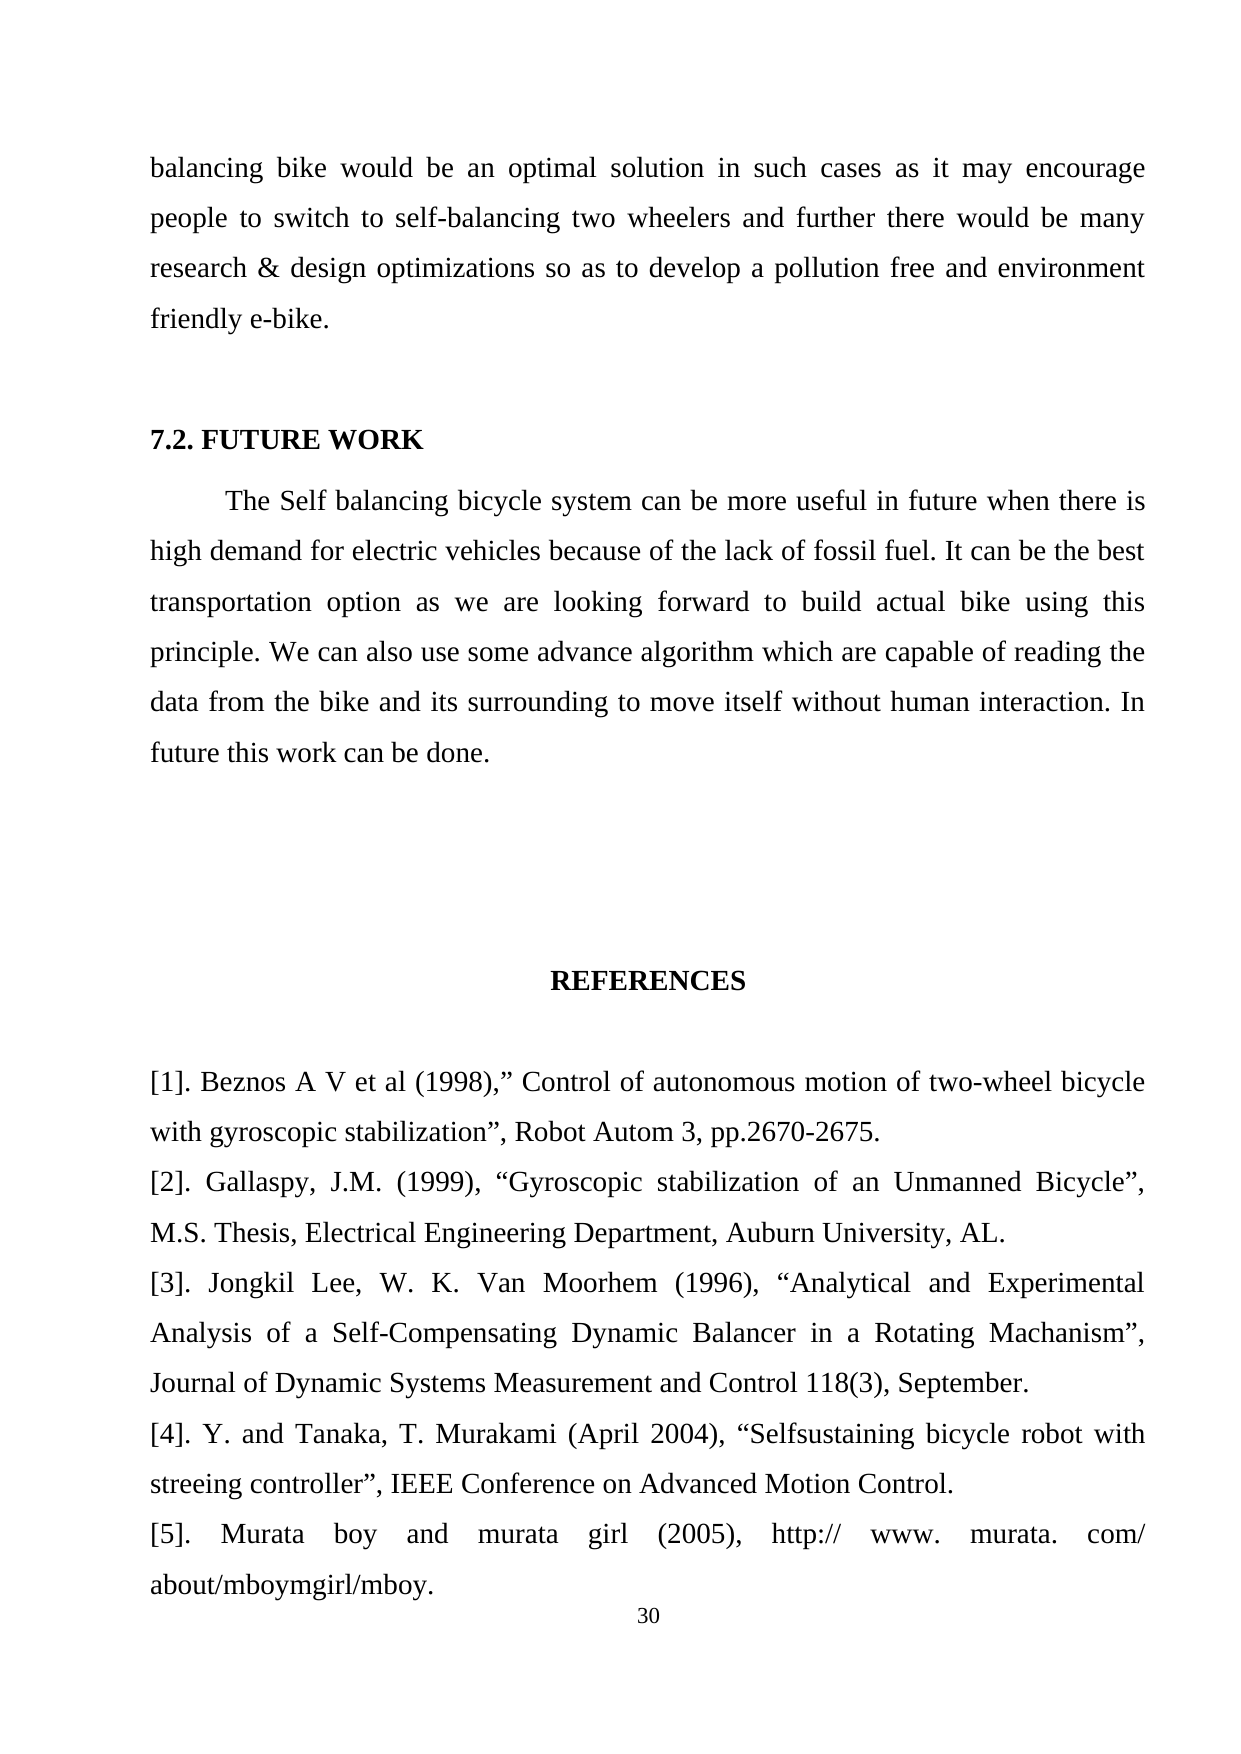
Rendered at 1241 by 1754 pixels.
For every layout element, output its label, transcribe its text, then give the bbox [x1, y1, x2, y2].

text REFERENCES [150, 963, 1146, 997]
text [150, 150, 1146, 334]
text [3]. Jongkil Lee, W. K. Van Moorhem (1996), “Analytical and Experimental Analysis of a Self-Compensating Dynamic Balancer in a Rotating Machanism”, Journal of Dynamic Systems Measurement and Control 118(3), September. [150, 1265, 1146, 1399]
text The Self balancing bicycle system can be more useful in future when there is high demand for electric vehicles because of the lack of fossil fuel. It can be the best transportation option as we are looking forward to build actual bike using this principle. We can also use some advance algorithm which are capable of reading the data from the bike and its surrounding to move itself without human interaction. In future this work can be done. [150, 483, 1146, 768]
text 7.2. FUTURE WORK [150, 422, 1146, 456]
text [1]. Beznos A V et al (1998),” Control of autonomous motion of two-wheel bicycle with gyroscopic stabilization”, Robot Autom 3, pp.2670-2675. [150, 1064, 1146, 1148]
text [2]. Gallaspy, J.M. (1999), “Gyroscopic stabilization of an Unmanned Bicycle”, M.S. Thesis, Electrical Engineering Department, Auburn University, AL. [150, 1164, 1146, 1248]
text [4]. Y. and Tanaka, T. Murakami (April 2004), “Selfsustaining bicycle robot with streeing controller”, IEEE Conference on Advanced Motion Control. [150, 1416, 1146, 1500]
text [5]. Murata boy and murata girl (2005), http:// www. murata. com/ about/mboymgirl/mboy. [150, 1517, 1146, 1600]
